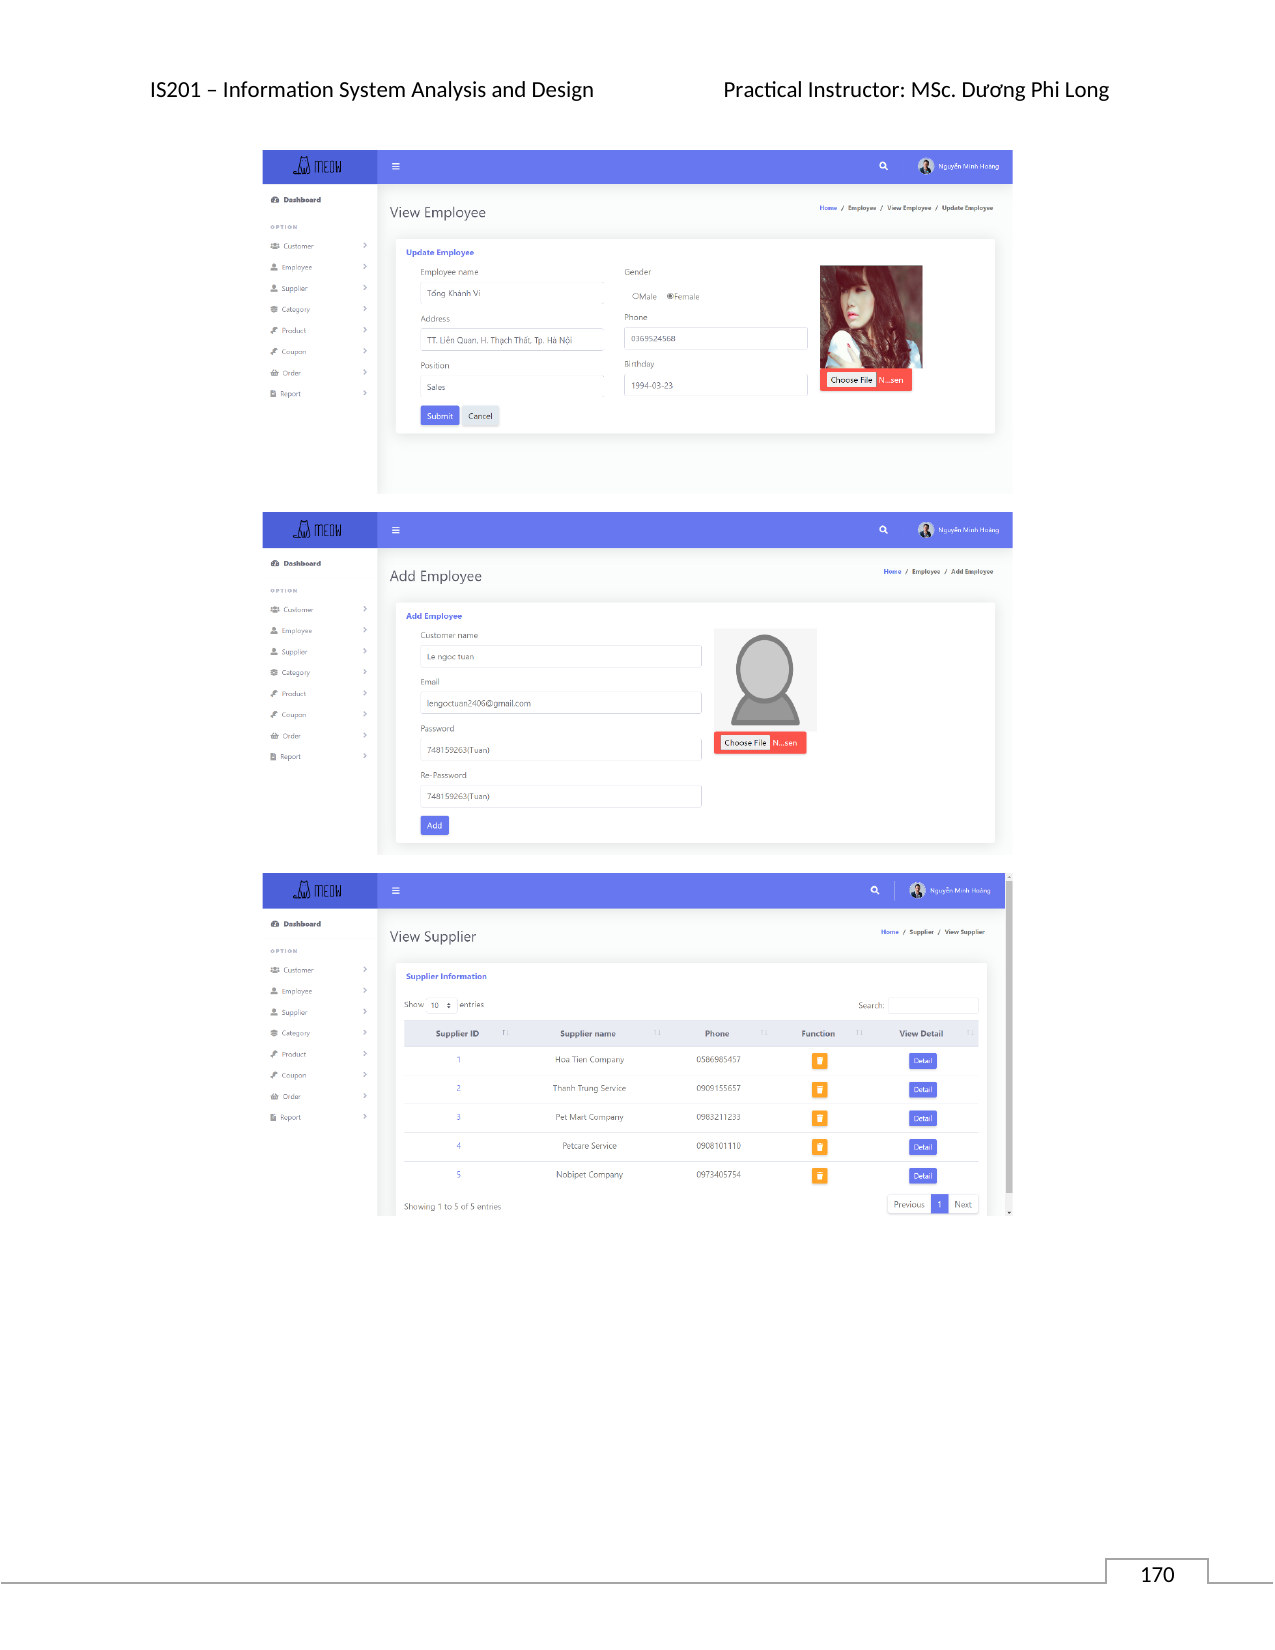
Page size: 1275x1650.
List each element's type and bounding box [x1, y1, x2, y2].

picture [262, 512, 1013, 855]
picture [262, 873, 1013, 1216]
picture [262, 150, 1013, 494]
